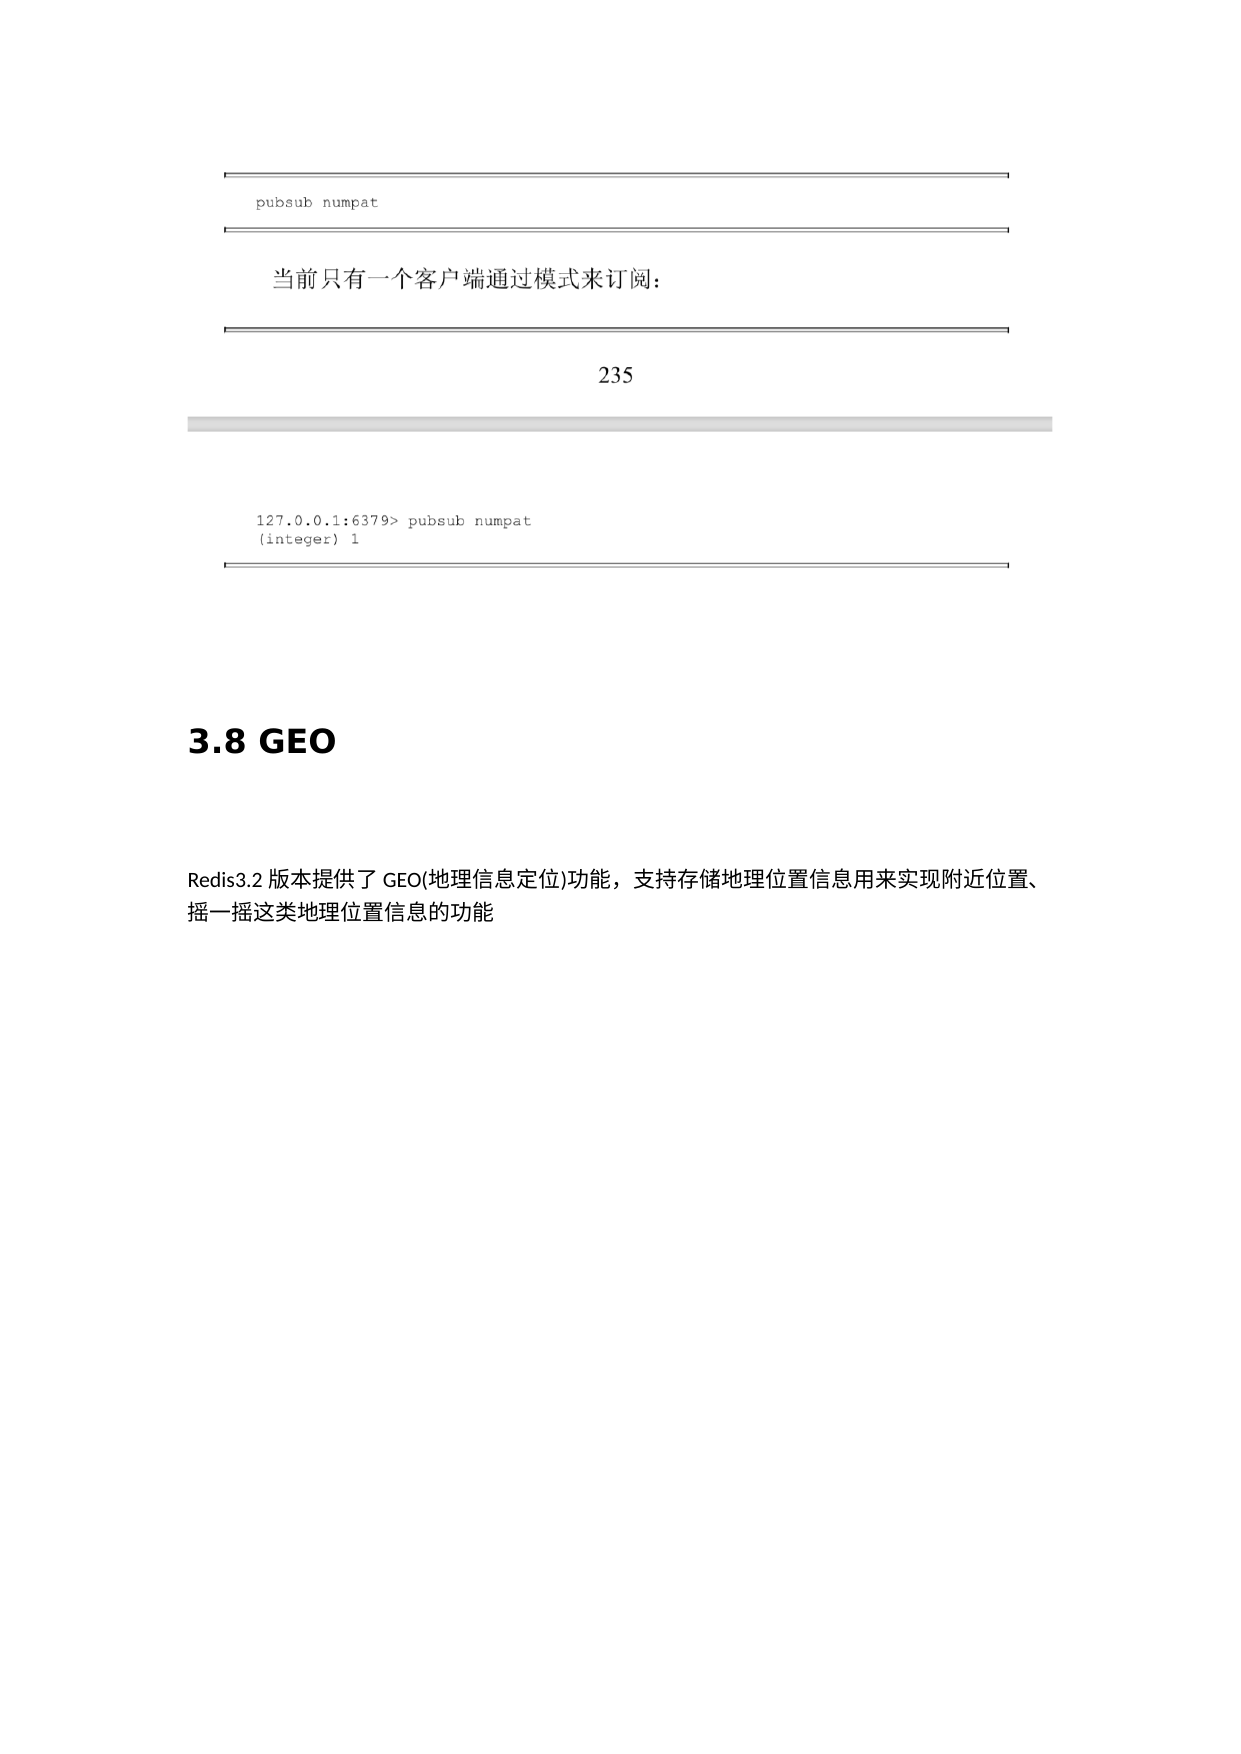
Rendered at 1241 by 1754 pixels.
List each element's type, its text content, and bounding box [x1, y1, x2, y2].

subtitle 3.8 GEO [187, 709, 1053, 774]
picture [187, 162, 1053, 605]
list Redis3.2 版本提供了GEO(地理信息定位)功能，支持存储地理位置信息用来实现附近位置、摇一摇这类地理位置信息的功能 [187, 862, 1053, 927]
